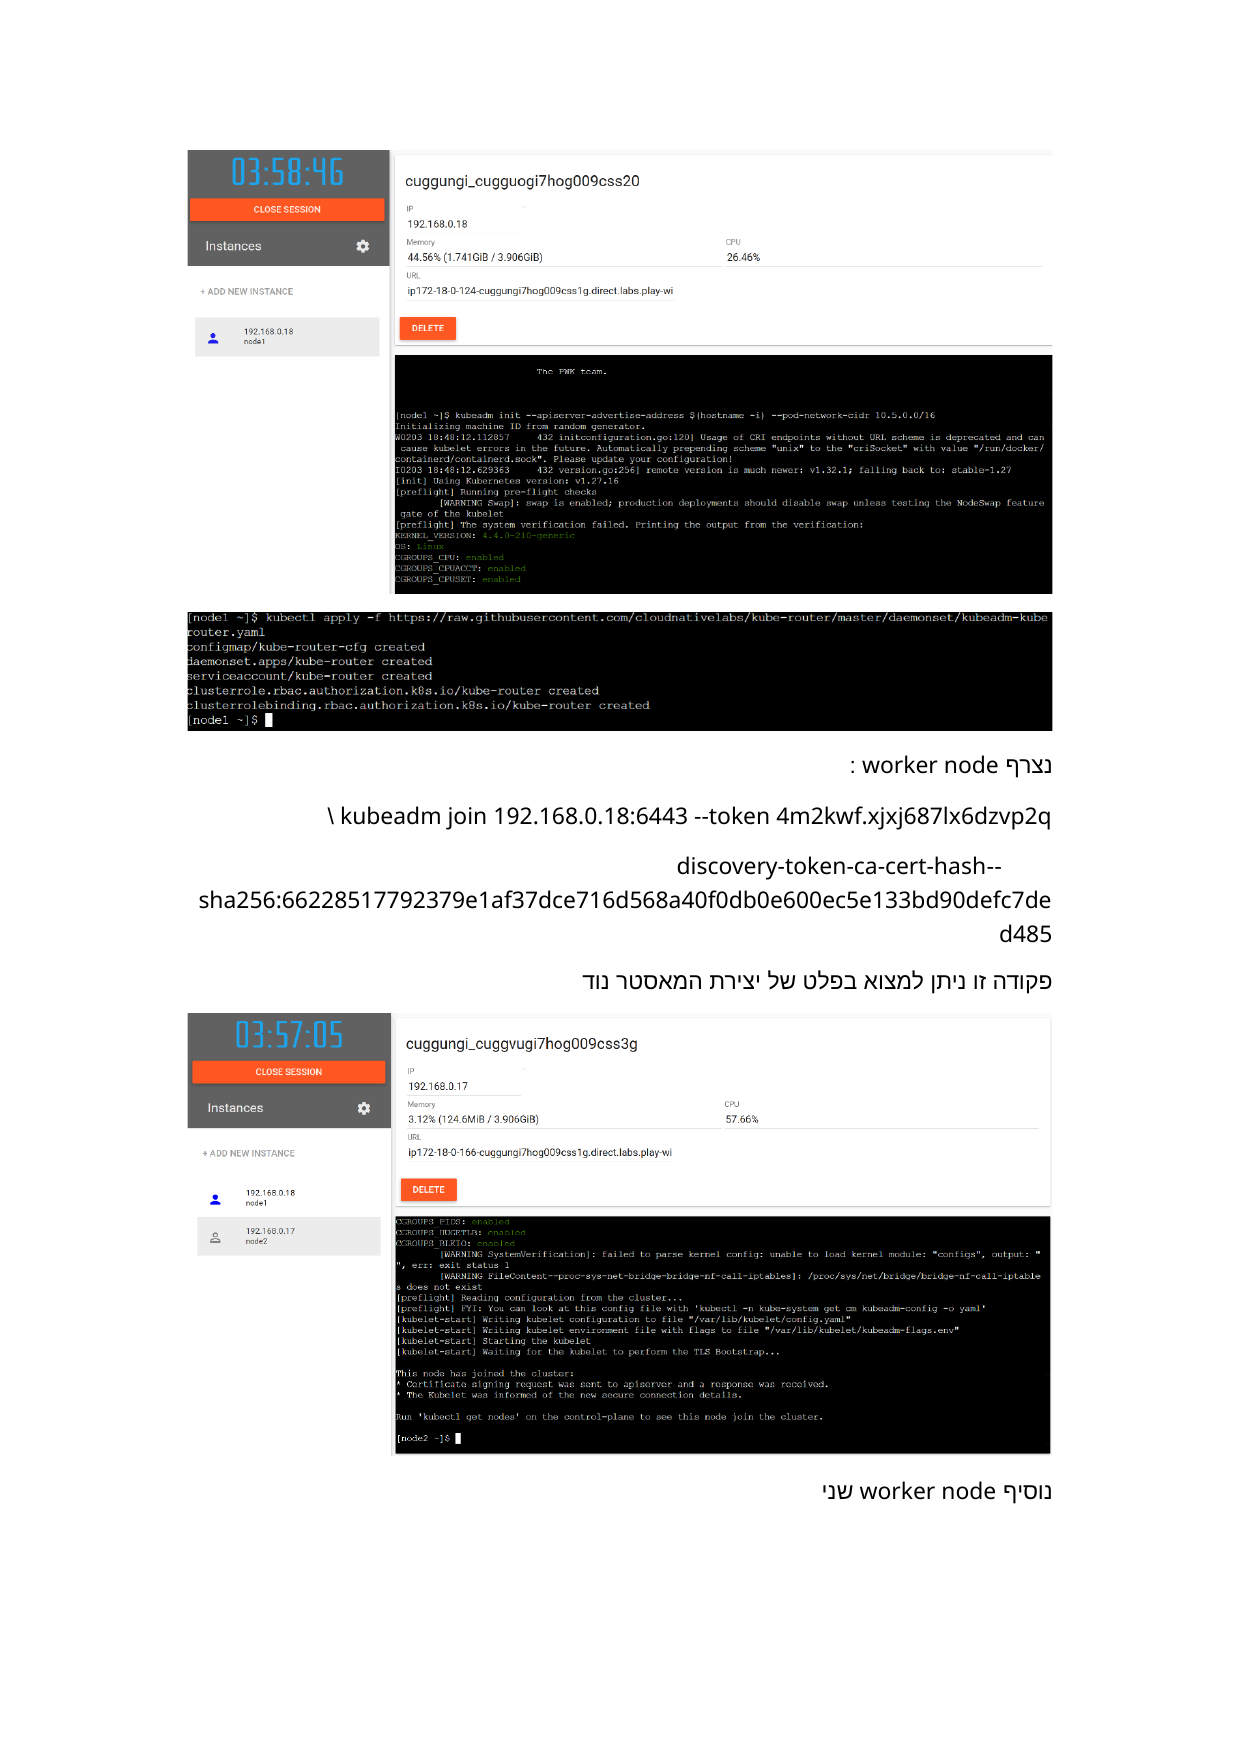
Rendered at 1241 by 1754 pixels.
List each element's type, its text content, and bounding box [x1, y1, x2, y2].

picture [187, 1013, 1053, 1456]
picture [187, 612, 1053, 731]
text נצרף worker node : [187, 749, 1053, 781]
text --discovery-token-ca-cert-hash sha256:66228517792379e1af37dce716d568a40f0db0e600ec5e133bd90defc7ded485 [187, 850, 1053, 949]
text נוסיף worker node שני [187, 1475, 1053, 1506]
text פקודה זו ניתן למצוא בפלט של יצירת המאסטר נוד [187, 968, 1053, 994]
text kubeadm join 192.168.0.18:6443 --token 4m2kwf.xjxj687lx6dzvp2q \ [187, 800, 1053, 831]
picture [187, 150, 1053, 594]
